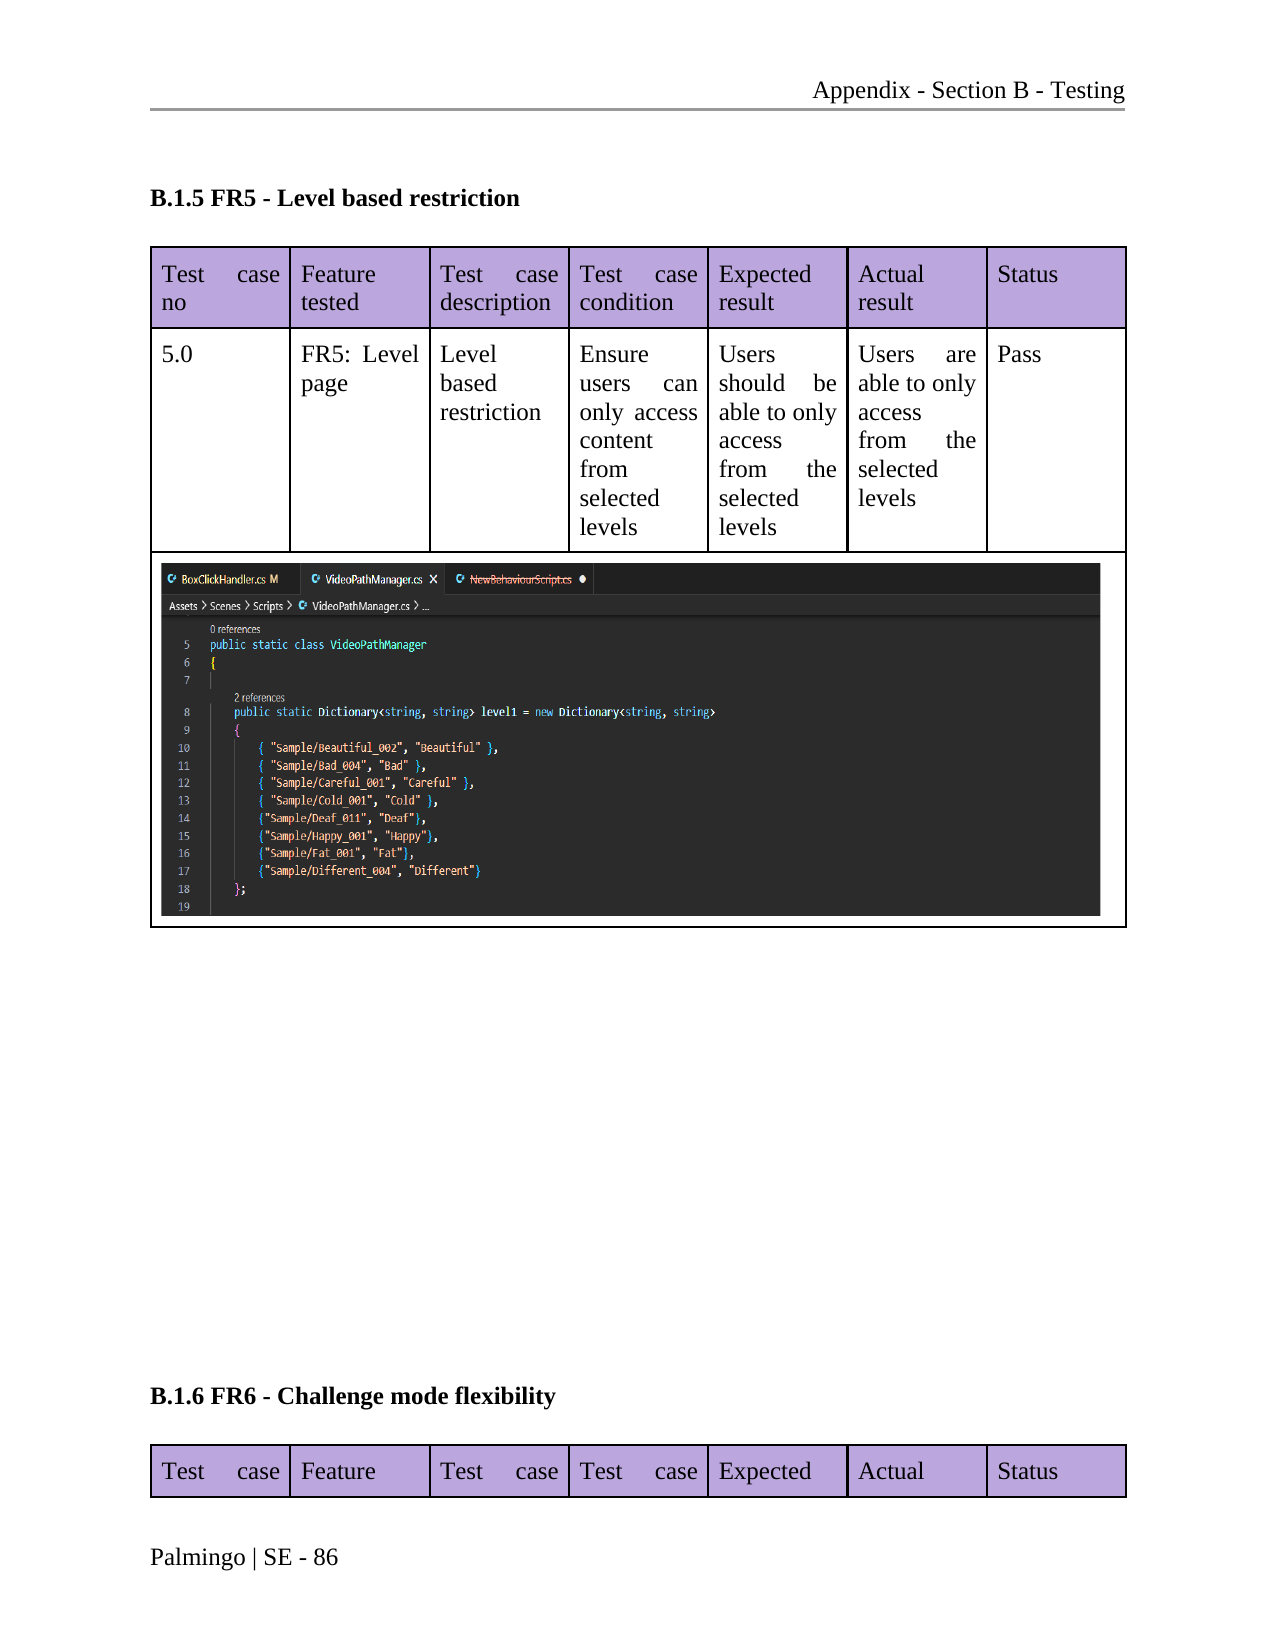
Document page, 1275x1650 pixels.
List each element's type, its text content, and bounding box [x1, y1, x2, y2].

table_cell Ensure users can only access content from selected levels [570, 329, 707, 551]
table_header Feature tested [291, 248, 429, 327]
table_header Expected result [709, 1446, 846, 1496]
table_header Status [988, 1446, 1125, 1496]
table_cell Users should be able to only access from the selected levels [709, 329, 846, 551]
table_header Expected result [709, 248, 846, 327]
table_header Test case no [152, 1446, 289, 1496]
table_header Test case description [431, 248, 568, 327]
table_cell Users are able to only access from the selected levels [849, 329, 986, 551]
table_header Test case condition [570, 248, 707, 327]
table_header Test case no [152, 248, 289, 327]
picture [161, 563, 1101, 916]
table_cell FR5: Level page [291, 329, 429, 551]
text B.1.6 FR6 - Challenge mode flexibility [150, 1381, 1125, 1409]
table_header Feature tested [291, 1446, 429, 1496]
text B.1.5 FR5 - Level based restriction [150, 183, 1125, 212]
table_cell Pass [988, 329, 1125, 551]
table_cell [152, 553, 1125, 926]
table_header Test case condition [570, 1446, 707, 1496]
table_cell Level based restriction [431, 329, 568, 551]
table_header Actual result [849, 248, 986, 327]
table_header Status [988, 248, 1125, 327]
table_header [431, 1446, 568, 1496]
table_header Actual result [849, 1446, 986, 1496]
table_cell 5.0 [152, 329, 289, 551]
